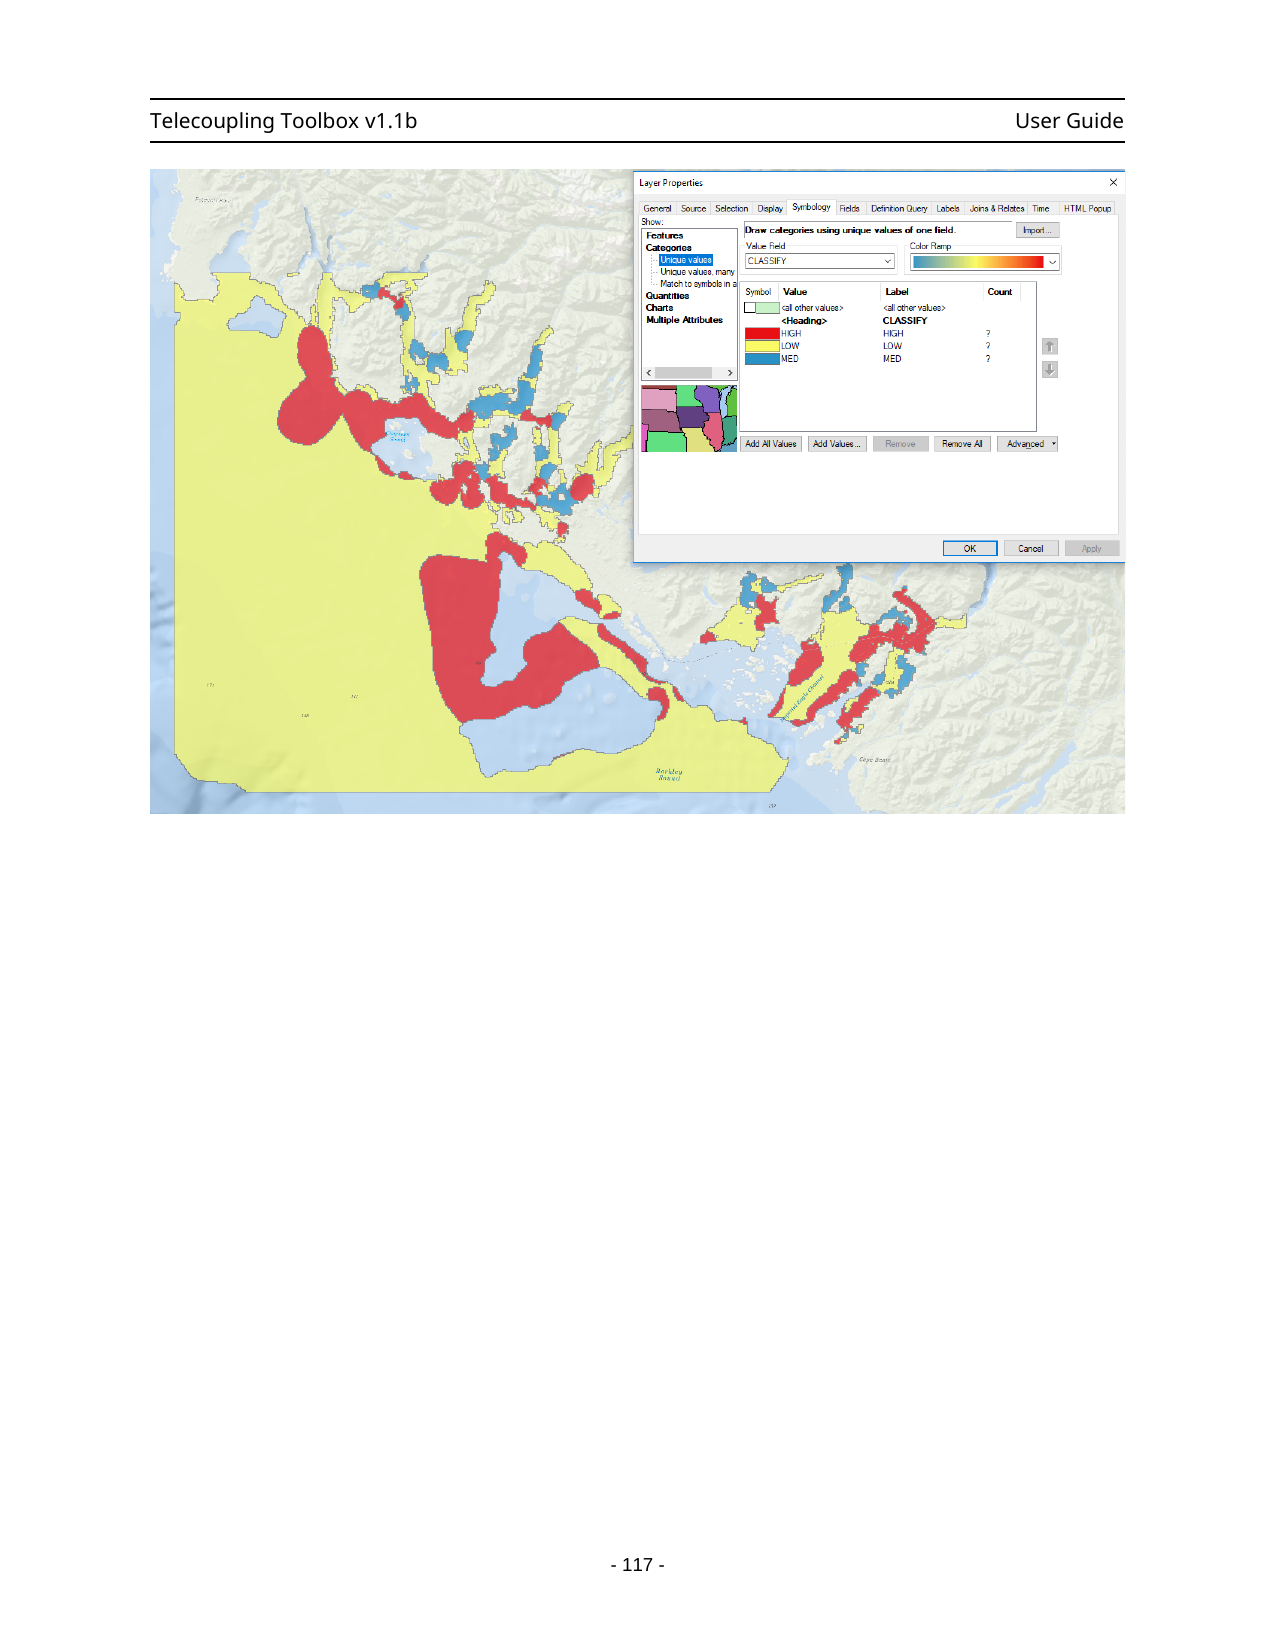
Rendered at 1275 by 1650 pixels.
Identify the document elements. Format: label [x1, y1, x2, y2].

picture [150, 169, 1125, 814]
